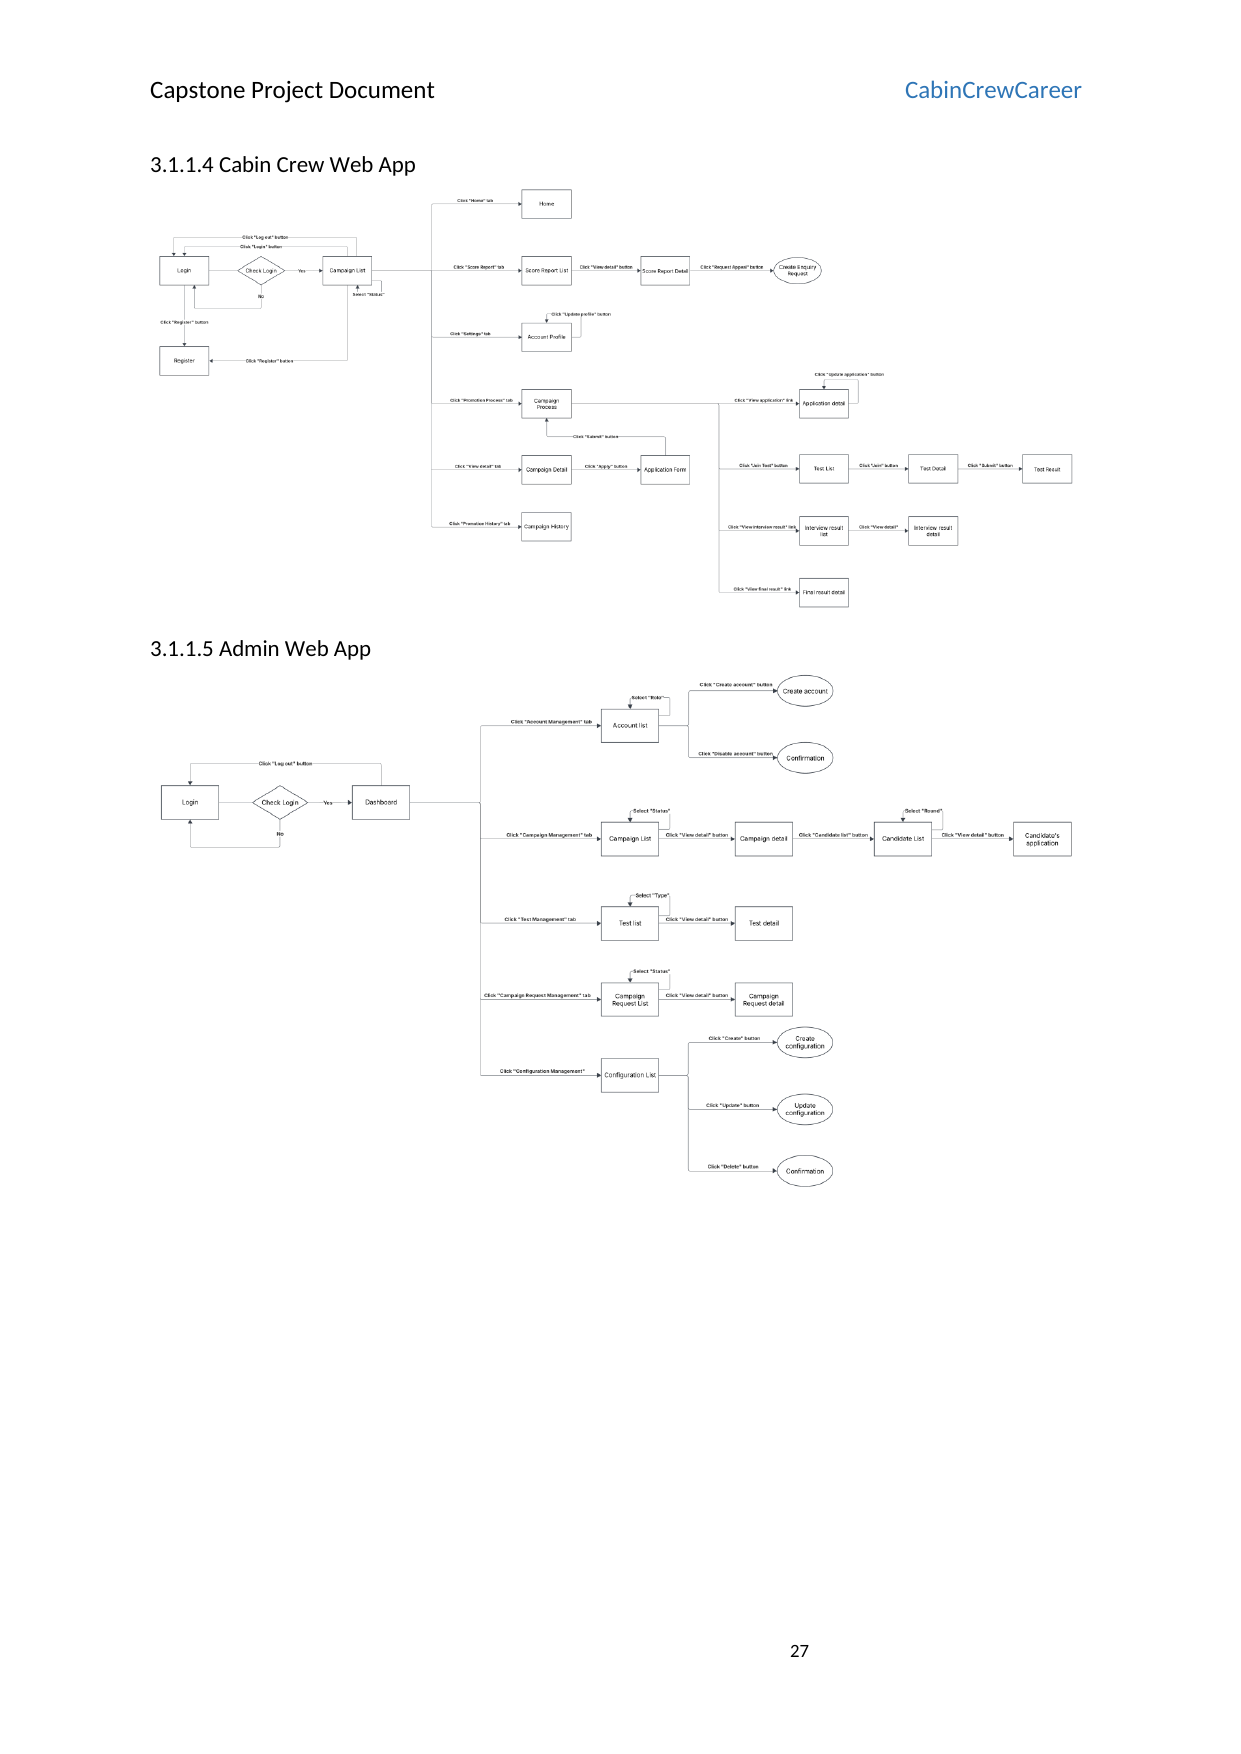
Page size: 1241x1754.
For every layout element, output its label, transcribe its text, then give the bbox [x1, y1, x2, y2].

subtitle 3.1.1.5 Admin Web App [150, 634, 1090, 663]
subtitle 3.1.1.4 Cabin Crew Web App [150, 150, 1090, 178]
picture [150, 180, 1081, 616]
picture [150, 664, 1082, 1197]
